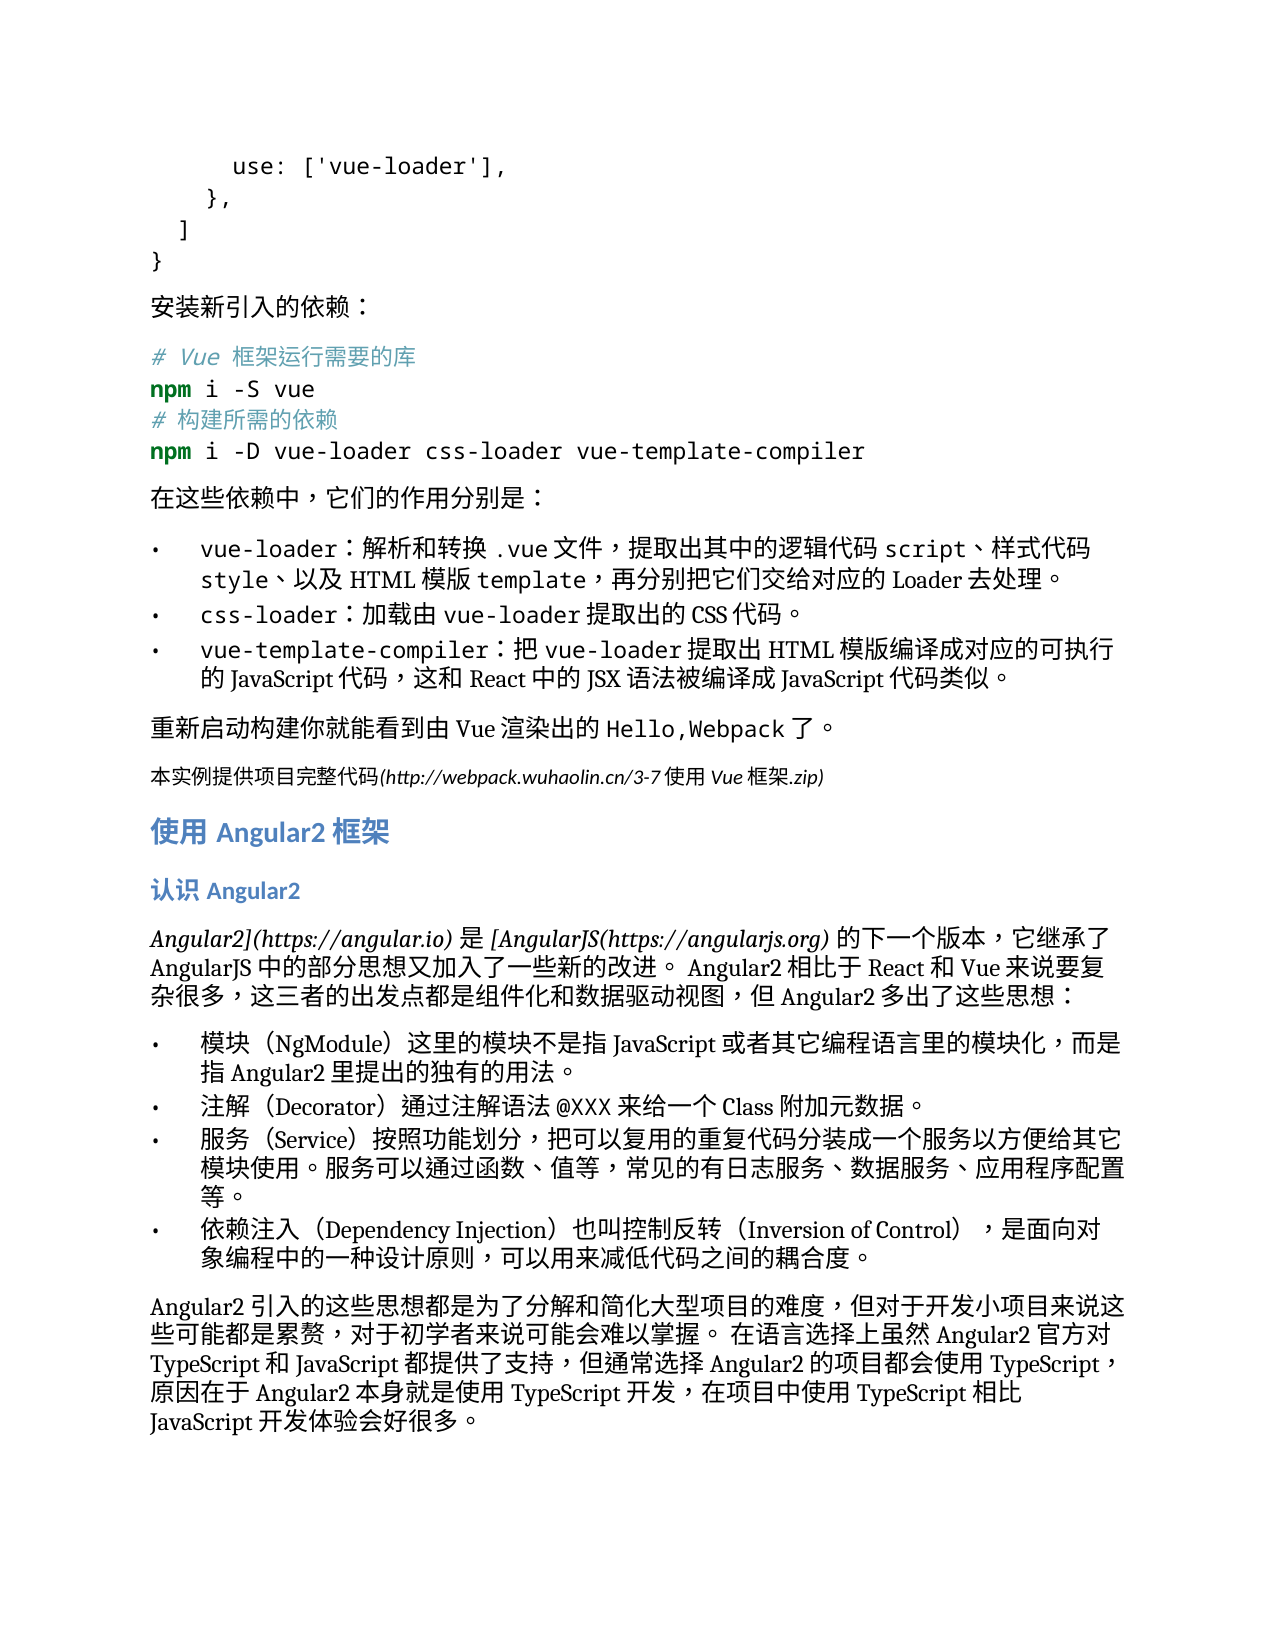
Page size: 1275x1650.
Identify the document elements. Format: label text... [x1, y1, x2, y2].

text Angular2](https://angular.io) 是 [AngularJS(https://angularjs.org) 的下一个版本，它继承了 AngularJS 中的部分思想又加入了一些新的改进。 Angular2 相比于 React 和 Vue 来说要复杂很多，这三者的出发点都是组件化和数据驱动视图，但 Angular2 多出了这些思想： [150, 925, 1125, 1011]
text 安装新引入的依赖： [150, 294, 1125, 322]
subtitle 使用 Angular2 框架 [150, 812, 1125, 851]
text Angular2 引入的这些思想都是为了分解和简化大型项目的难度，但对于开发小项目来说这些可能都是累赘，对于初学者来说可能会难以掌握。 在语言选择上虽然 Angular2 官方对 TypeScript 和 JavaScript 都提供了支持，但通常选择 Angular2 的项目都会使用 TypeScript， 原因在于 Angular2 本身就是使用 TypeScript 开发，在项目中使用 TypeScript 相比 JavaScript 开发体验会好很多。 [150, 1293, 1125, 1436]
list 服务（Service）按照功能划分，把可以复用的重复代码分装成一个服务以方便给其它模块使用。服务可以通过函数、值等，常见的有日志服务、数据服务、应用程序配置等。 [150, 1126, 1125, 1213]
list 模块（NgModule）这里的模块不是指 JavaScript 或者其它编程语言里的模块化，而是指 Angular2 里提出的独有的用法。 [150, 1030, 1125, 1088]
text 重新启动构建你就能看到由 Vue 渲染出的 Hello,Webpack 了。 [150, 712, 1125, 744]
list vue-template-compiler：把 vue-loader 提取出 HTML 模版编译成对应的可执行的 JavaScript 代码，这和 React 中的 JSX 语法被编译成 JavaScript 代码类似。 [150, 634, 1125, 694]
list 注解（Decorator）通过注解语法 @XXX 来给一个 Class 附加元数据。 [150, 1091, 1125, 1123]
list 依赖注入（Dependency Injection）也叫控制反转（Inversion of Control），是面向对象编程中的一种设计原则，可以用来减低代码之间的耦合度。 [150, 1216, 1125, 1274]
text 本实例提供项目完整代码(http://webpack.wuhaolin.cn/3-7使用Vue框架.zip) [150, 762, 1125, 791]
text 在这些依赖中，它们的作用分别是： [150, 485, 1125, 514]
list vue-loader：解析和转换 .vue 文件，提取出其中的逻辑代码 script、样式代码 style、以及 HTML 模版 template，再分别把它们交给对应的 Loader 去处理。 [150, 532, 1125, 595]
text # Vue 框架运行需要的库 npm i -S vue # 构建所需的依赖 npm i -D vue-loader css-loader vue-template-compiler [150, 341, 1125, 466]
subtitle 认识 Angular2 [150, 872, 1125, 906]
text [150, 150, 1125, 275]
list css-loader：加载由 vue-loader 提取出的 CSS 代码。 [150, 599, 1125, 630]
